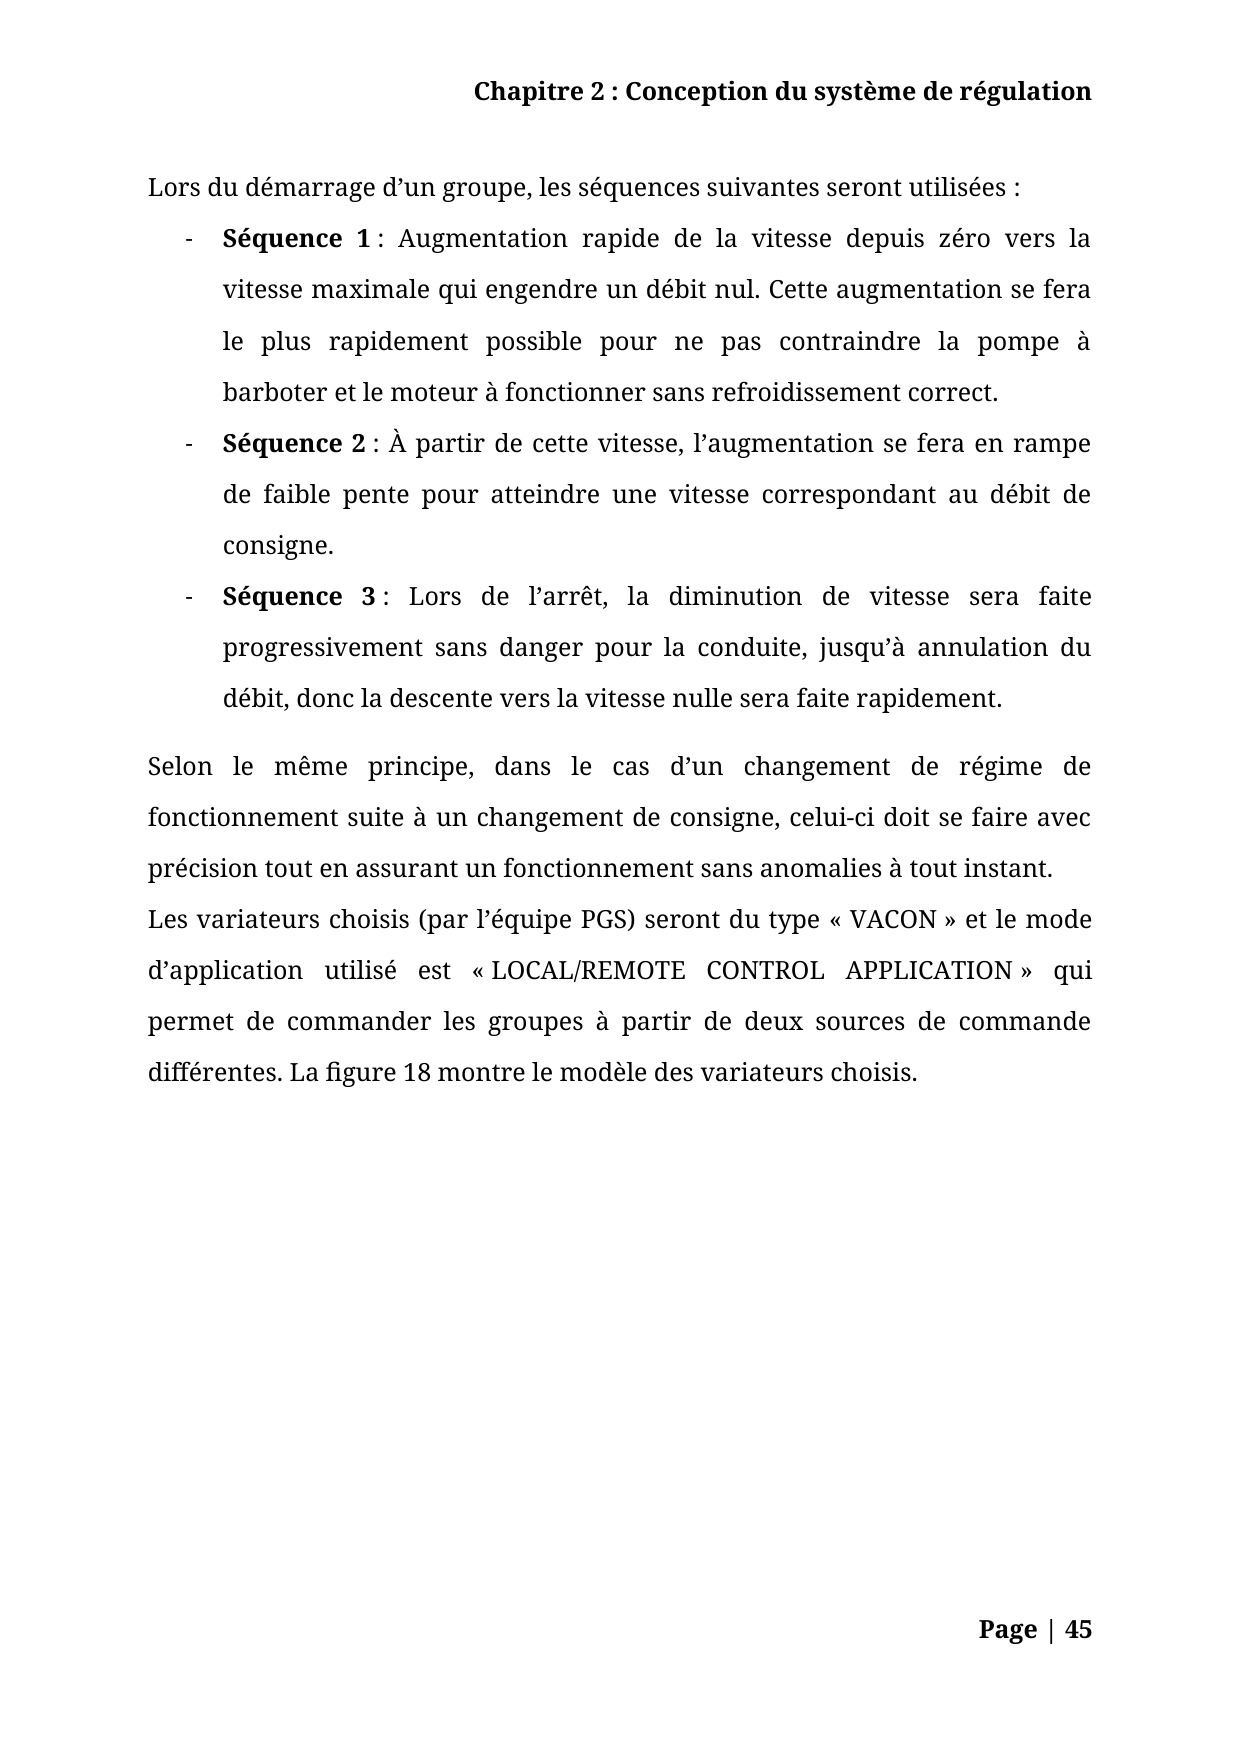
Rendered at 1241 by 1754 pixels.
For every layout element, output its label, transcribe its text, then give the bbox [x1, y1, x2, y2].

list Séquence 3 : Lors de l’arrêt, la diminution de vitesse sera faite progressivement sans danger pour la conduite, jusqu’à annulation du débit, donc la descente vers la vitesse nulle sera faite rapidement. [185, 578, 1092, 714]
text Lors du démarrage d’un groupe, les séquences suivantes seront utilisées : [148, 170, 1092, 204]
list Séquence 1 : Augmentation rapide de la vitesse depuis zéro vers la vitesse maximale qui engendre un débit nul. Cette augmentation se fera le plus rapidement possible pour ne pas contraindre la pompe à barboter et le moteur à fonctionner sans refroidissement correct. [185, 221, 1092, 408]
text Selon le même principe, dans le cas d’un changement de régime de fonctionnement suite à un changement de consigne, celui-ci doit se faire avec précision tout en assurant un fonctionnement sans anomalies à tout instant. [148, 748, 1092, 884]
list Séquence 2 : À partir de cette vitesse, l’augmentation se fera en rampe de faible pente pour atteindre une vitesse correspondant au débit de consigne. [185, 425, 1092, 561]
text Les variateurs choisis (par l’équipe PGS) seront du type « VACON » et le mode d’application utilisé est « LOCAL/REMOTE CONTROL APPLICATION » qui permet de commander les groupes à partir de deux sources de commande différentes. La figure 18 montre le modèle des variateurs choisis. [148, 901, 1092, 1088]
